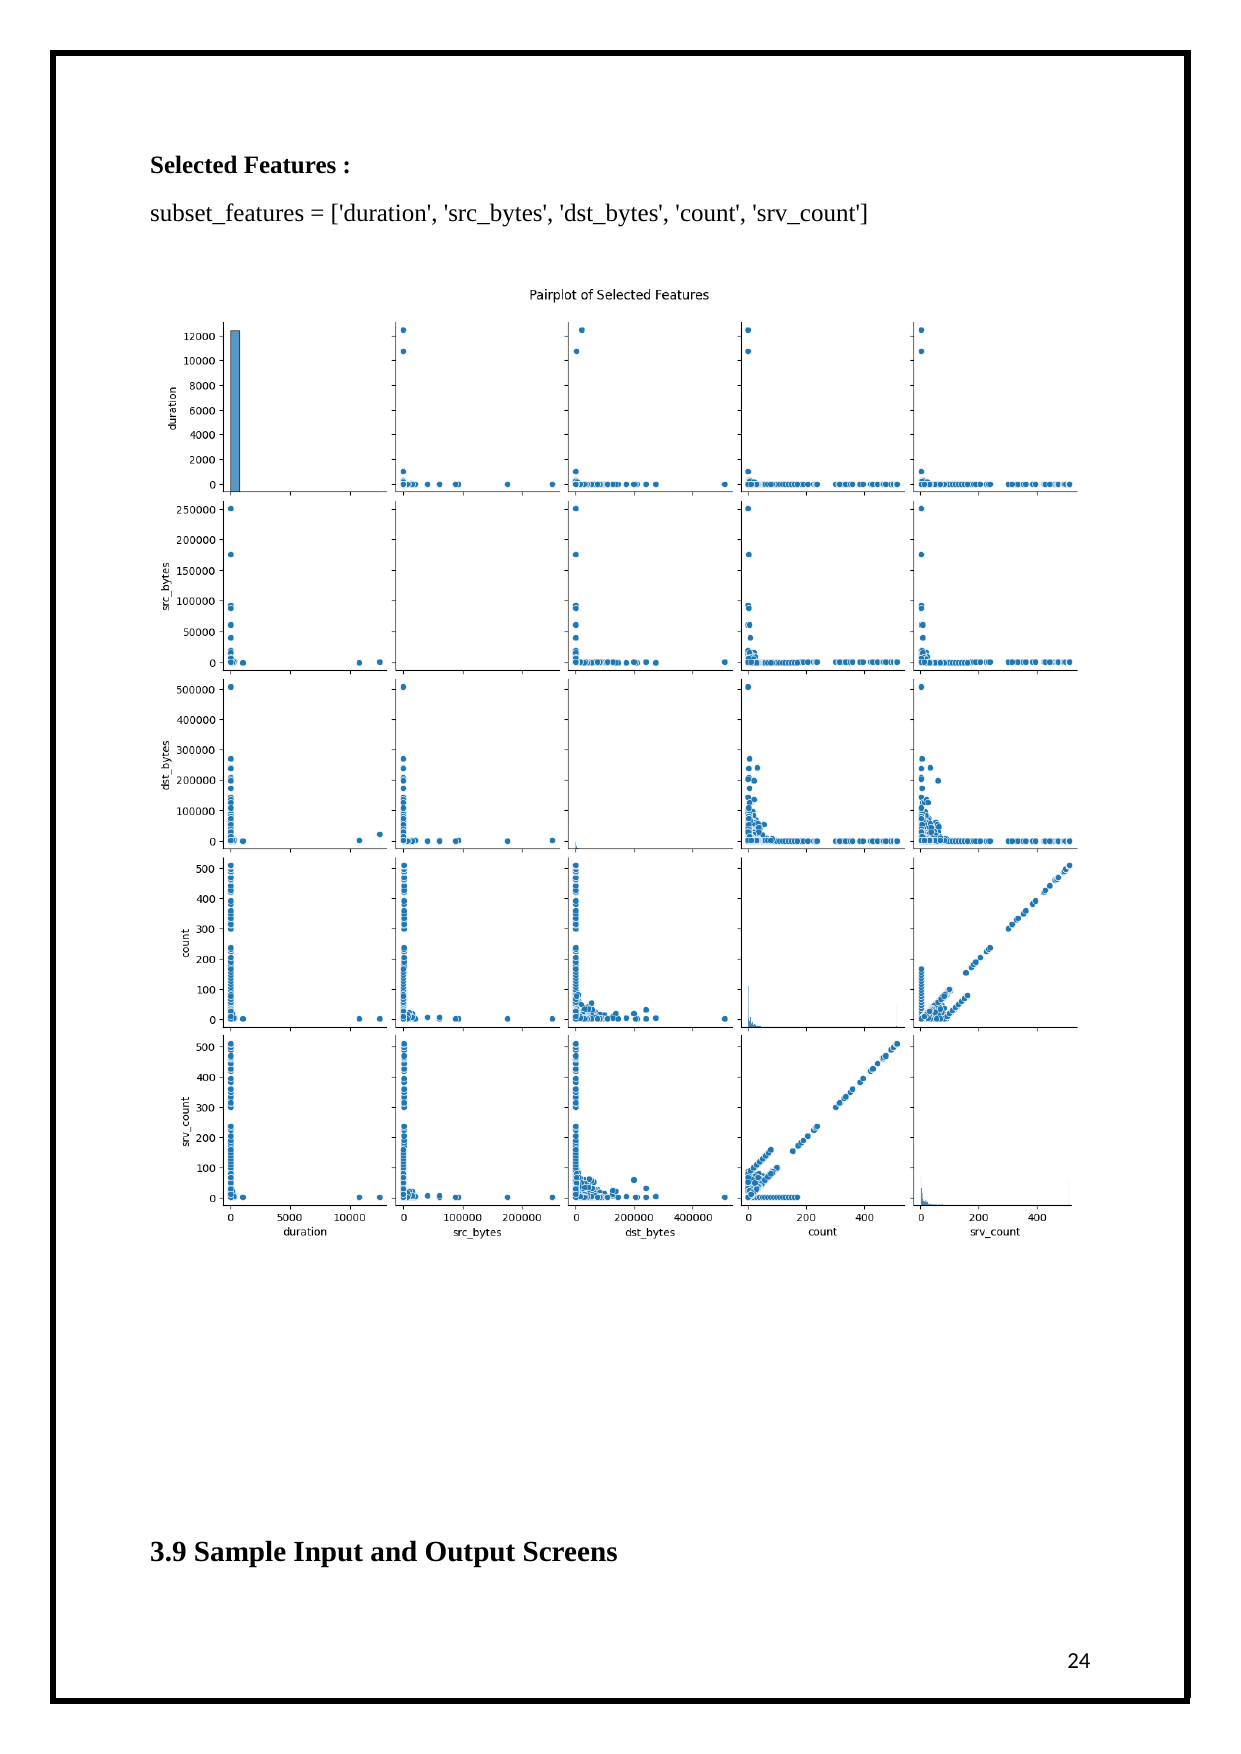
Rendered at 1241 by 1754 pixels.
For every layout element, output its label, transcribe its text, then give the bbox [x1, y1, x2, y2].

text 3.9 Sample Input and Output Screens [150, 1534, 1090, 1568]
text subset_features = ['duration', 'src_bytes', 'dst_bytes', 'count', 'srv_count'] [150, 198, 1090, 226]
text Selected Features : [150, 150, 1090, 179]
picture [153, 281, 1084, 1245]
